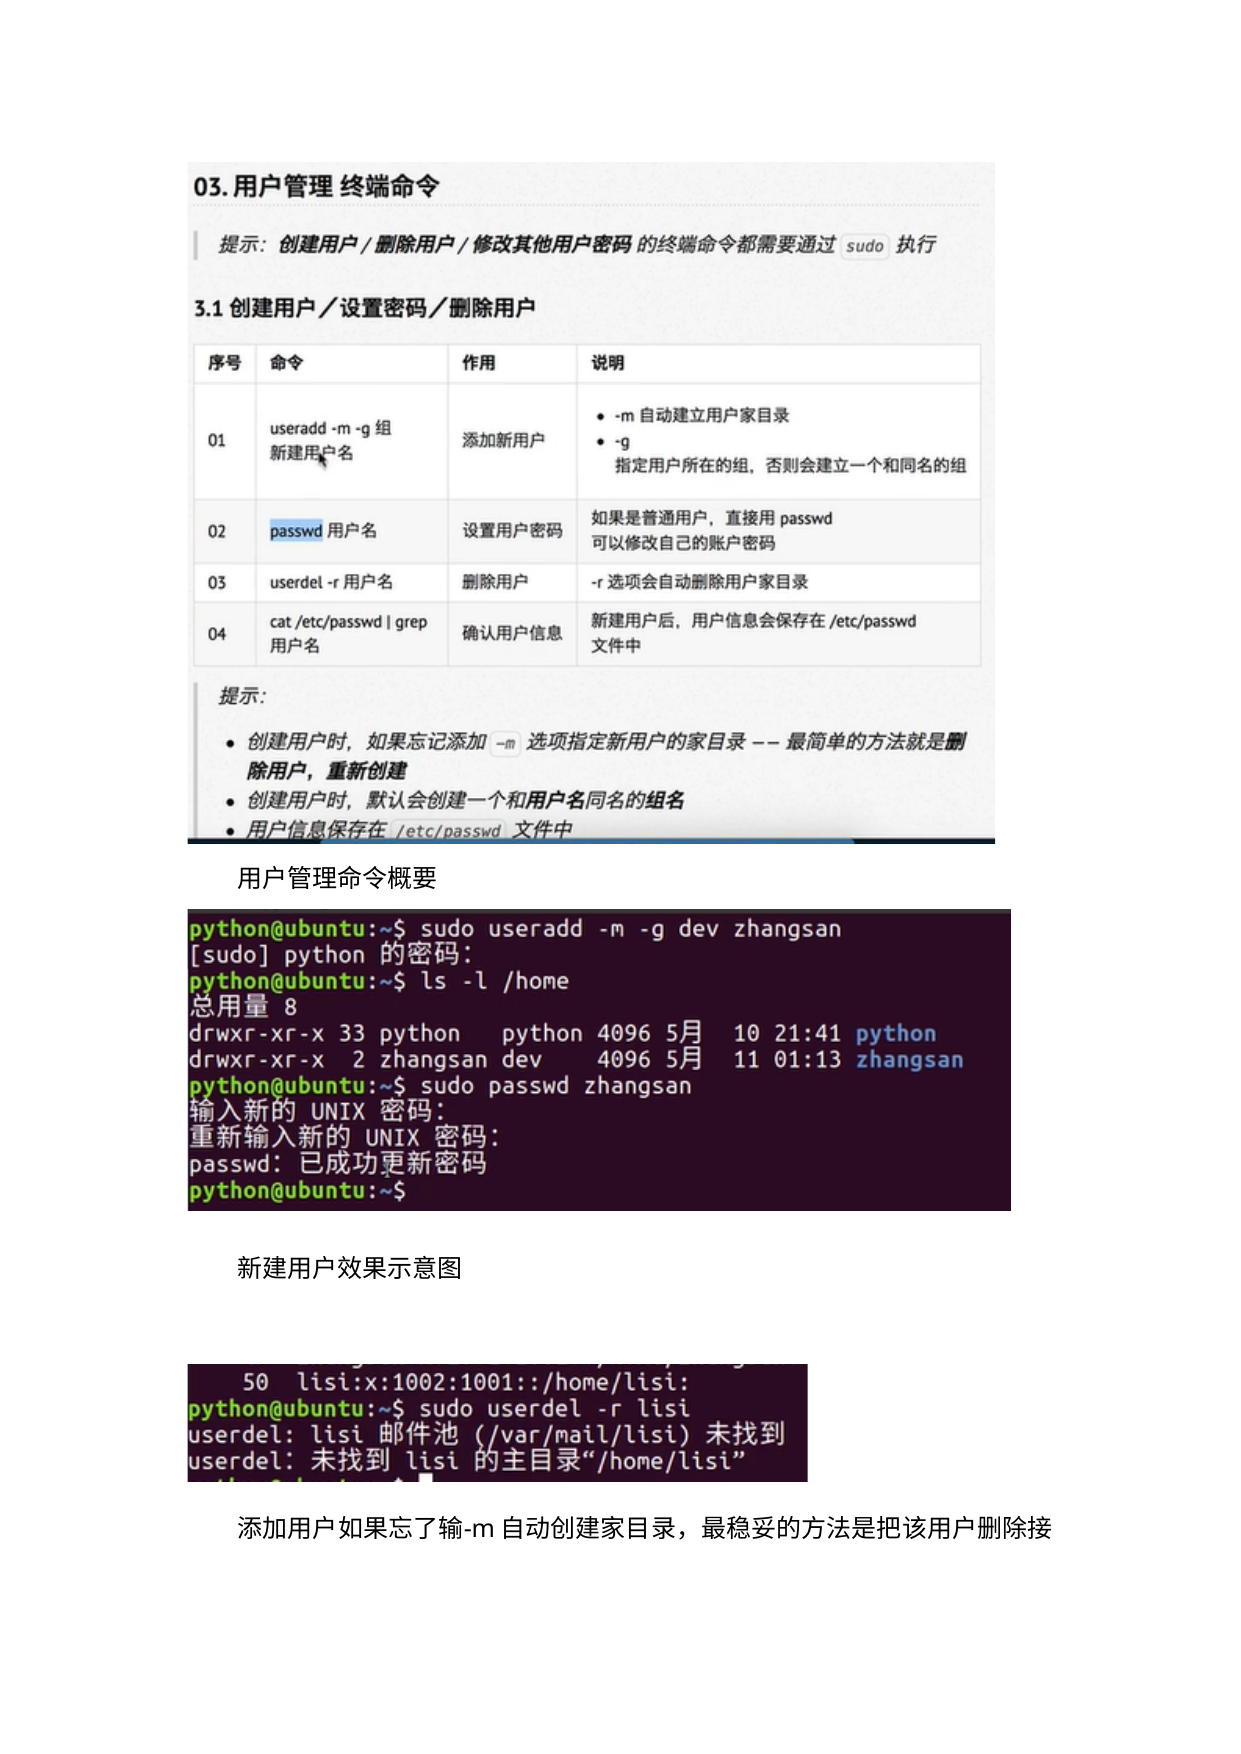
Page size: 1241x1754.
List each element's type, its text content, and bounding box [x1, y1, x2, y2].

picture [187, 909, 1011, 1211]
picture [187, 1364, 808, 1482]
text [187, 1494, 1053, 1559]
text 新建用户效果示意图 [187, 1234, 1053, 1299]
text 用户管理命令概要 [187, 844, 1053, 909]
picture [187, 162, 996, 844]
